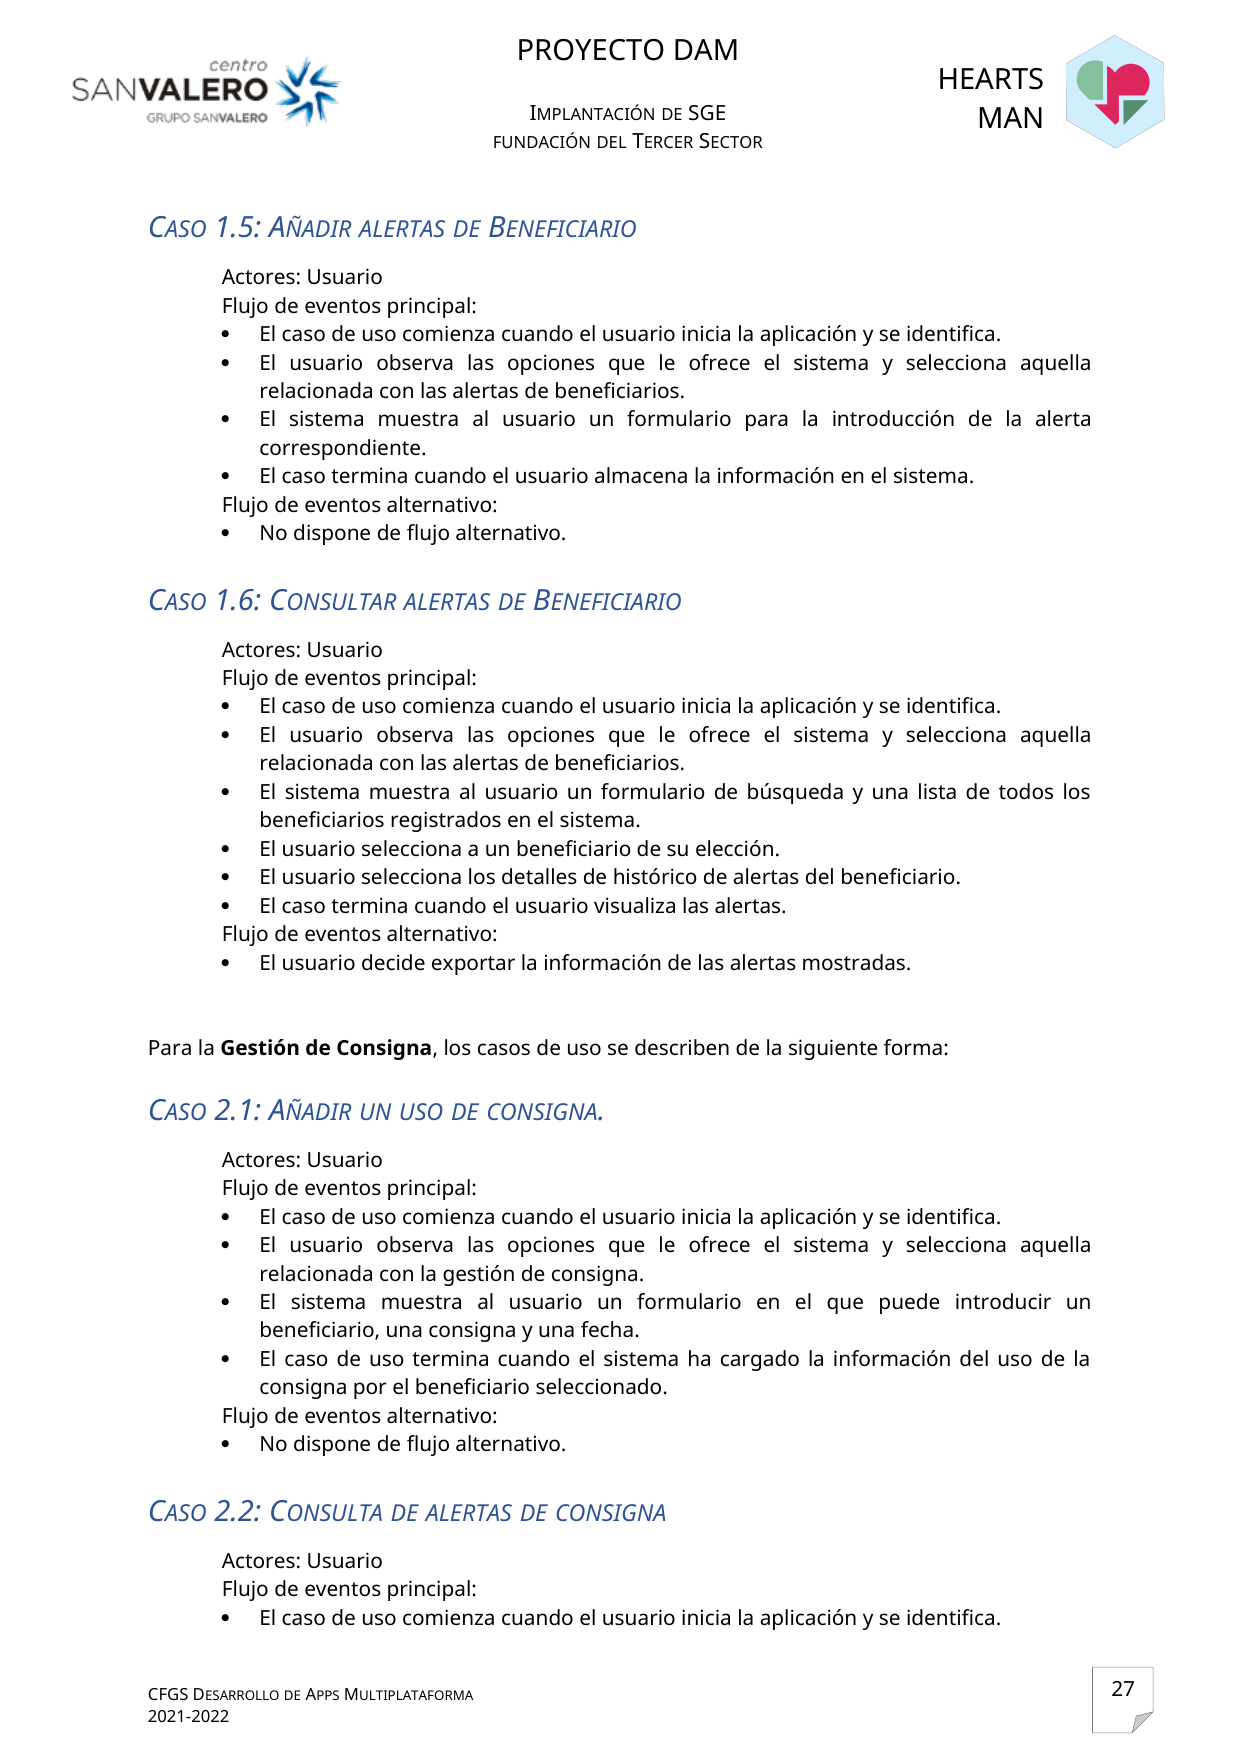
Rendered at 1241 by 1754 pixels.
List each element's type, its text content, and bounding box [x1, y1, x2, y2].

picture [70, 53, 347, 131]
list El usuario selecciona los detalles de histórico de alertas del beneficiario. [222, 862, 1092, 891]
text Flujo de eventos alternativo: [222, 919, 1092, 948]
text Flujo de eventos principal: [148, 1574, 1092, 1603]
text Flujo de eventos principal: [148, 663, 1092, 692]
subtitle Caso 1.5: Añadir alertas de Beneficiario [148, 207, 1092, 246]
list El sistema muestra al usuario un formulario en el que puede introducir un beneficiario, una consigna y una fecha. [222, 1287, 1092, 1344]
subtitle Caso 2.1: Añadir un uso de consigna. [148, 1089, 1092, 1129]
list El caso de uso comienza cuando el usuario inicia la aplicación y se identifica. [222, 319, 1092, 348]
list El caso de uso comienza cuando el usuario inicia la aplicación y se identifica. [222, 692, 1092, 720]
list El usuario decide exportar la información de las alertas mostradas. [222, 948, 1092, 976]
text Actores: Usuario [148, 1546, 1092, 1574]
text Actores: Usuario [148, 1145, 1092, 1173]
text Flujo de eventos alternativo: [222, 1401, 1092, 1429]
text Flujo de eventos principal: [148, 291, 1092, 319]
list El caso de uso comienza cuando el usuario inicia la aplicación y se identifica. [222, 1202, 1092, 1230]
list El usuario observa las opciones que le ofrece el sistema y selecciona aquella relacionada con las alertas de beneficiarios. [222, 720, 1092, 777]
list El usuario observa las opciones que le ofrece el sistema y selecciona aquella relacionada con la gestión de consigna. [222, 1230, 1092, 1287]
list El caso de uso termina cuando el sistema ha cargado la información del uso de la consigna por el beneficiario seleccionado. [222, 1344, 1092, 1401]
text Actores: Usuario [148, 635, 1092, 663]
list El sistema muestra al usuario un formulario para la introducción de la alerta correspondiente. [222, 404, 1092, 461]
text Para la Gestión de Consigna, los casos de uso se describen de la siguiente forma: [148, 1033, 1092, 1061]
list El caso termina cuando el usuario almacena la información en el sistema. [222, 461, 1092, 490]
list El usuario observa las opciones que le ofrece el sistema y selecciona aquella relacionada con las alertas de beneficiarios. [222, 348, 1092, 404]
subtitle Caso 1.6: Consultar alertas de Beneficiario [148, 579, 1092, 619]
list El usuario selecciona a un beneficiario de su elección. [222, 834, 1092, 862]
text Flujo de eventos alternativo: [222, 490, 1092, 518]
subtitle Caso 2.2: Consulta de alertas de consigna [148, 1490, 1092, 1530]
text Flujo de eventos principal: [148, 1173, 1092, 1202]
list El sistema muestra al usuario un formulario de búsqueda y una lista de todos los beneficiarios registrados en el sistema. [222, 777, 1092, 834]
list El caso de uso comienza cuando el usuario inicia la aplicación y se identifica. [222, 1603, 1092, 1631]
picture [1062, 32, 1177, 151]
list No dispone de flujo alternativo. [222, 518, 1092, 547]
text Actores: Usuario [148, 262, 1092, 291]
list El caso termina cuando el usuario visualiza las alertas. [222, 891, 1092, 919]
list No dispone de flujo alternativo. [222, 1429, 1092, 1458]
